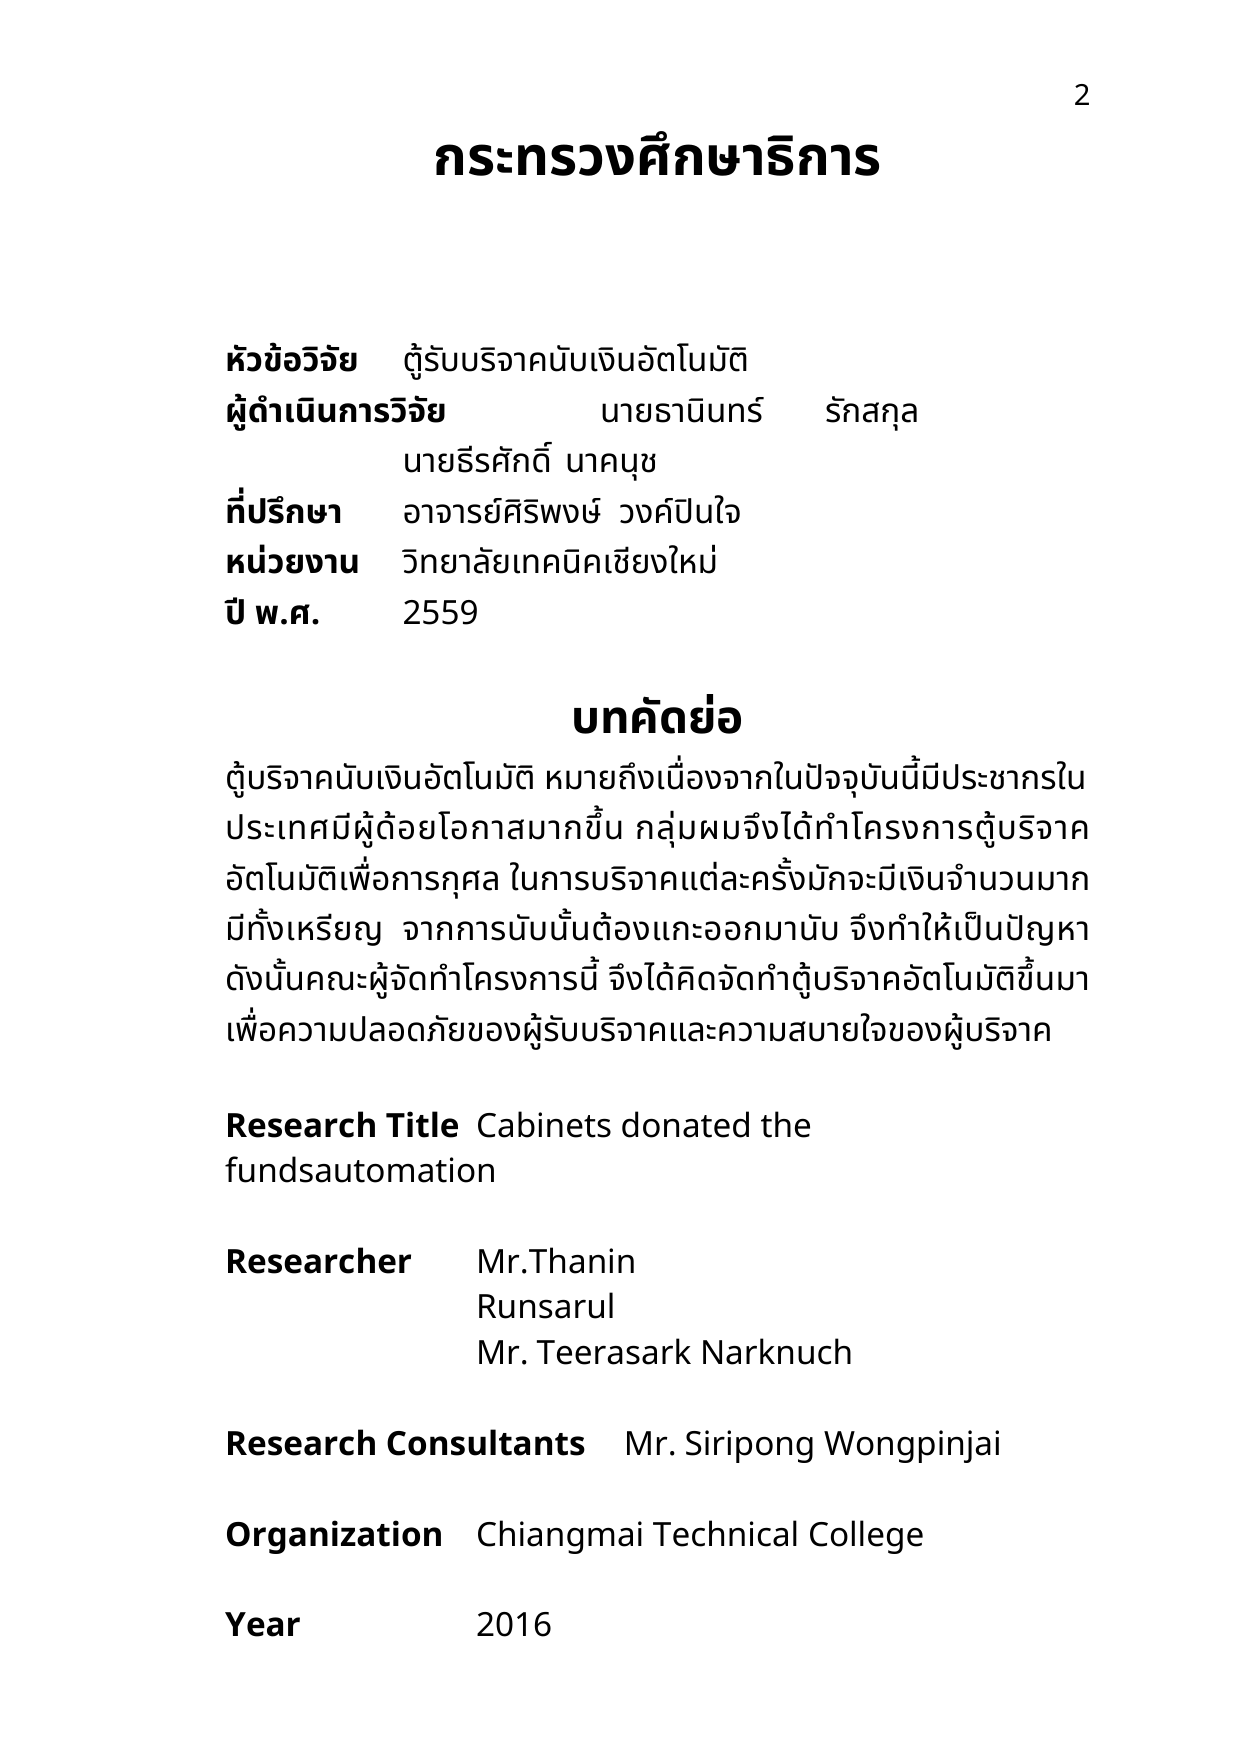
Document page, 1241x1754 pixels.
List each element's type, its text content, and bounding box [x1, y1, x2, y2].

text ที่ปรึกษา อาจารย์ศิริพงษ์ วงค์ปินใจ [225, 488, 1090, 538]
text Organization Chiangmai Technical College [225, 1510, 1090, 1556]
text Researcher Mr.Thanin Runsarul [225, 1238, 1090, 1329]
text บทคัดย่อ [225, 684, 1090, 754]
text Mr. Teerasark Narknuch [225, 1329, 1090, 1374]
text ผู้ดำเนินการวิจัย นายธานินทร์ รักสกุล [225, 387, 1090, 437]
text หน่วยงาน วิทยาลัยเทคนิคเชียงใหม่ [225, 538, 1090, 588]
text หัวข้อวิจัย ตู้รับบริจาคนับเงินอัตโนมัติ [225, 336, 1090, 387]
text นายธีรศักดิ์ นาคนุช [225, 437, 1090, 488]
text Year 2016 [225, 1601, 1090, 1647]
text ตู้บริจาคนับเงินอัตโนมัติ หมายถึงเนื่องจากในปัจจุบันนี้มีประชากรในประเทศมีผู้ด้อยโอกาสมากขึ้น กลุ่มผมจึงได้ทำโครงการตู้บริจาคอัตโนมัติเพื่อการกุศล ในการบริจาคแต่ละครั้งมักจะมีเงินจำนวนมากมีทั้งเหรียญ จากการนับนั้นต้องแกะออกมานับ จึงทำให้เป็นปัญหา ดังนั้นคณะผู้จัดทำโครงการนี้ จึงได้คิดจัดทำตู้บริจาคอัตโนมัติขึ้นมา เพื่อความปลอดภัยของผู้รับบริจาคและความสบายใจของผู้บริจาค [225, 754, 1090, 1056]
text Research Consultants Mr. Siripong Wongpinjai [225, 1419, 1090, 1465]
text กระทรวงศึกษาธิการ [225, 118, 1090, 200]
text Research Title Cabinets donated the fundsautomation [225, 1102, 1090, 1192]
text ปี พ.ศ. 2559 [225, 588, 1090, 639]
